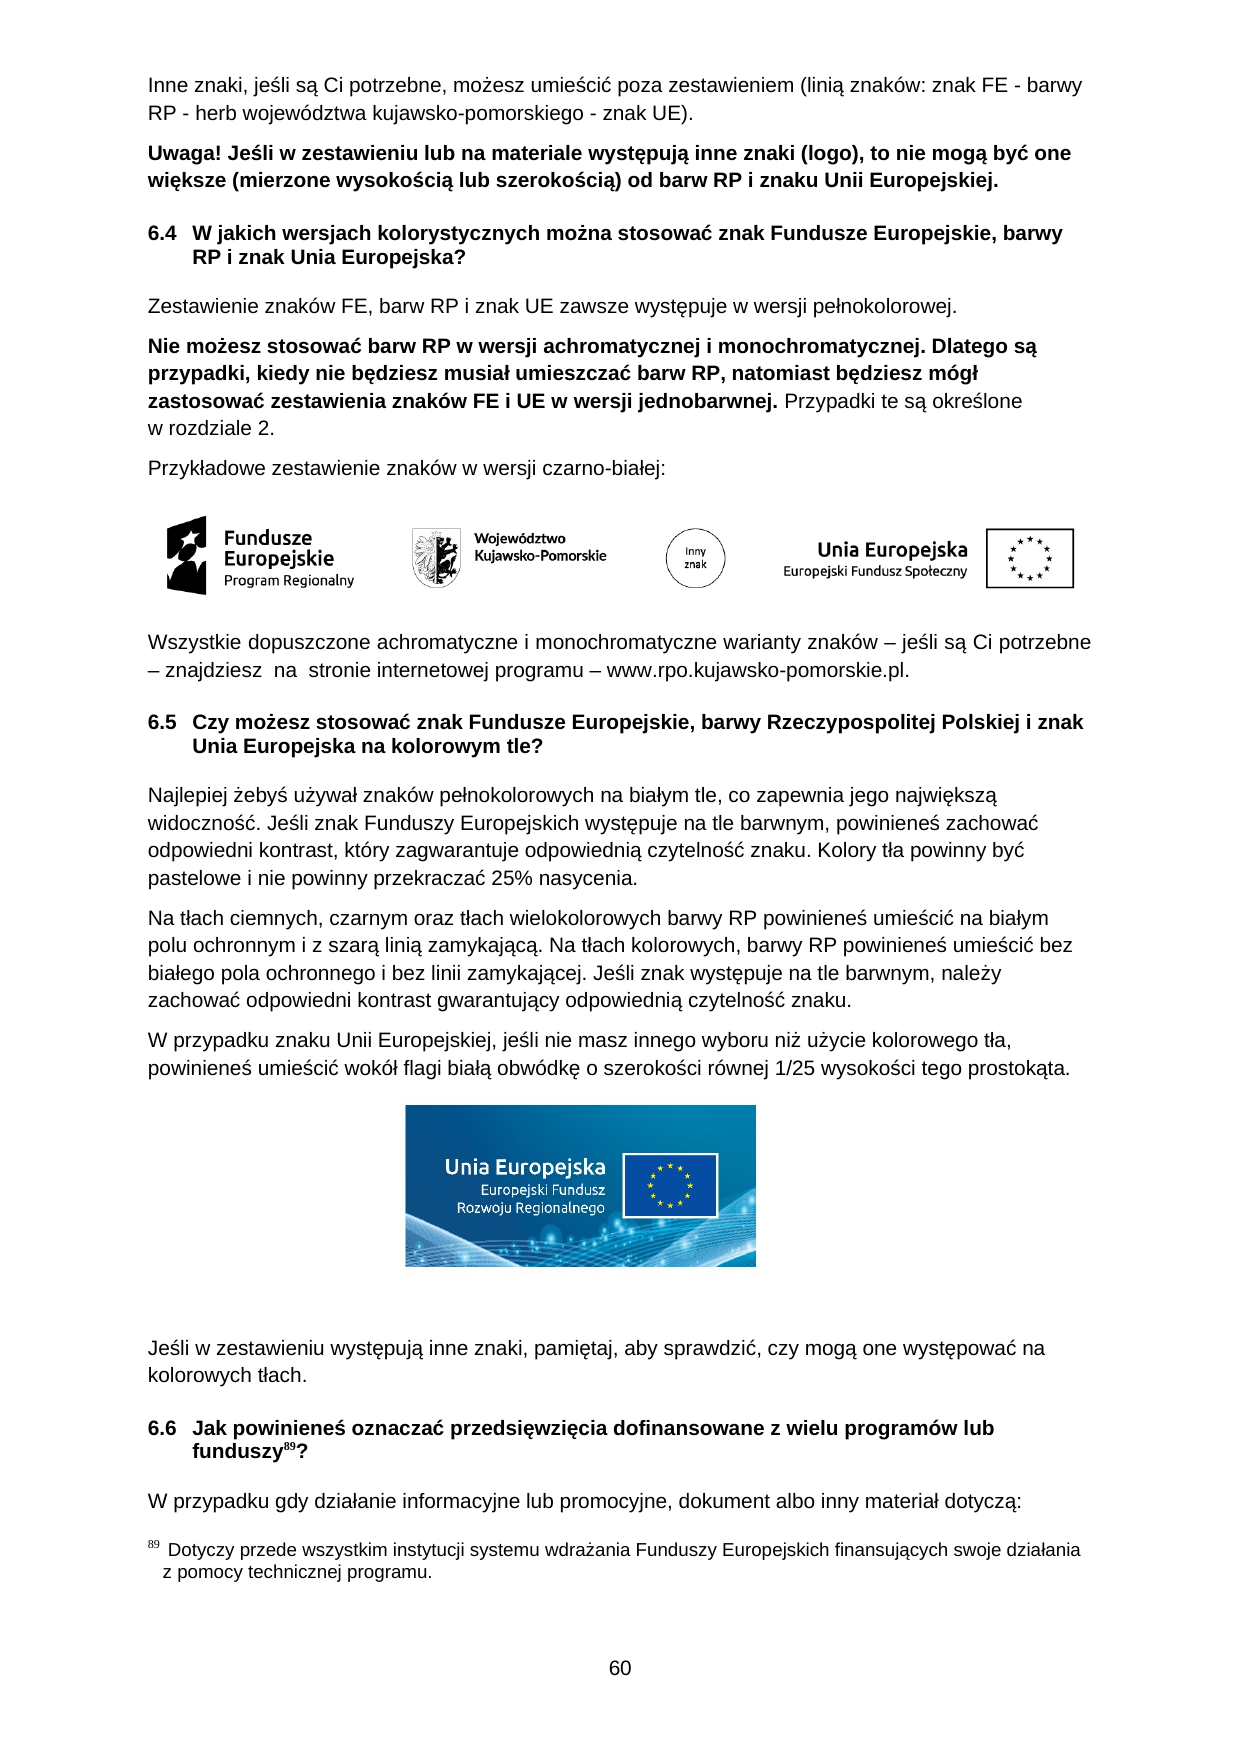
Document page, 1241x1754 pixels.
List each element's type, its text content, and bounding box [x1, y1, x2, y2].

text Inne znaki, jeśli są Ci potrzebne, możesz umieścić poza zestawieniem (linią znaków: znak FE - barwy RP - herb województwa kujawsko-pomorskiego - znak UE). [148, 73, 1093, 124]
list W jakich wersjach kolorystycznych można stosować znak Fundusze Europejskie, barwy RP i znak Unia Europejska? [148, 221, 1093, 268]
text Wszystkie dopuszczone achromatyczne i monochromatyczne warianty znaków – jeśli są Ci potrzebne – znajdziesz na stronie internetowej programu – www.rpo.kujawsko-pomorskie.pl. [148, 630, 1093, 681]
list Jak powinieneś oznaczać przedsięwzięcia dofinansowane z wielu programów lub funduszy? [148, 1415, 1093, 1463]
text Zestawienie znaków FE, barw RP i znak UE zawsze występuje w wersji pełnokolorowej. [148, 293, 1093, 317]
text Przykładowe zestawienie znaków w wersji czarno-białej: [148, 456, 1093, 480]
text Jeśli w zestawieniu występują inne znaki, pamiętaj, aby sprawdzić, czy mogą one występować na kolorowych tłach. [148, 1335, 1093, 1387]
text W przypadku gdy działanie informacyjne lub promocyjne, dokument albo inny materiał dotyczą: [148, 1488, 1093, 1512]
picture [397, 1099, 764, 1275]
text Na tłach ciemnych, czarnym oraz tłach wielokolorowych barwy RP powinieneś umieścić na białym polu ochronnym i z szarą linią zamykającą. Na tłach kolorowych, barwy RP powinieneś umieścić bez białego pola ochronnego i bez linii zamykającej. Jeśli znak występuje na tle barwnym, należy zachować odpowiedni kontrast gwarantujący odpowiednią czytelność znaku. [148, 905, 1093, 1012]
text Najlepiej żebyś używał znaków pełnokolorowych na białym tle, co zapewnia jego największą widoczność. Jeśli znak Funduszy Europejskich występuje na tle barwnym, powinieneś zachować odpowiedni kontrast, który zagwarantuje odpowiednią czytelność znaku. Kolory tła powinny być pastelowe i nie powinny przekraczać 25% nasycenia. [148, 783, 1093, 889]
text W przypadku znaku Unii Europejskiej, jeśli nie masz innego wyboru niż użycie kolorowego tła, powinieneś umieścić wokół flagi białą obwódkę o szerokości równej 1/25 wysokości tego prostokąta. [148, 1028, 1093, 1079]
text Uwaga! Jeśli w zestawieniu lub na materiale występują inne znaki (logo), to nie mogą być one większe (mierzone wysokością lub szerokością) od barw RP i znaku Unii Europejskiej. [148, 141, 1093, 192]
text Nie możesz stosować barw RP w wersji achromatycznej i monochromatycznej. Dlatego są przypadki, kiedy nie będziesz musiał umieszczać barw RP, natomiast będziesz mógł zastosować zestawienia znaków FE i UE w wersji jednobarwnej. Przypadki te są określone w rozdziale 2. [148, 333, 1093, 440]
list Czy możesz stosować znak Fundusze Europejskie, barwy Rzeczypospolitej Polskiej i znak Unia Europejska na kolorowym tle? [148, 710, 1093, 758]
picture [147, 496, 1093, 614]
